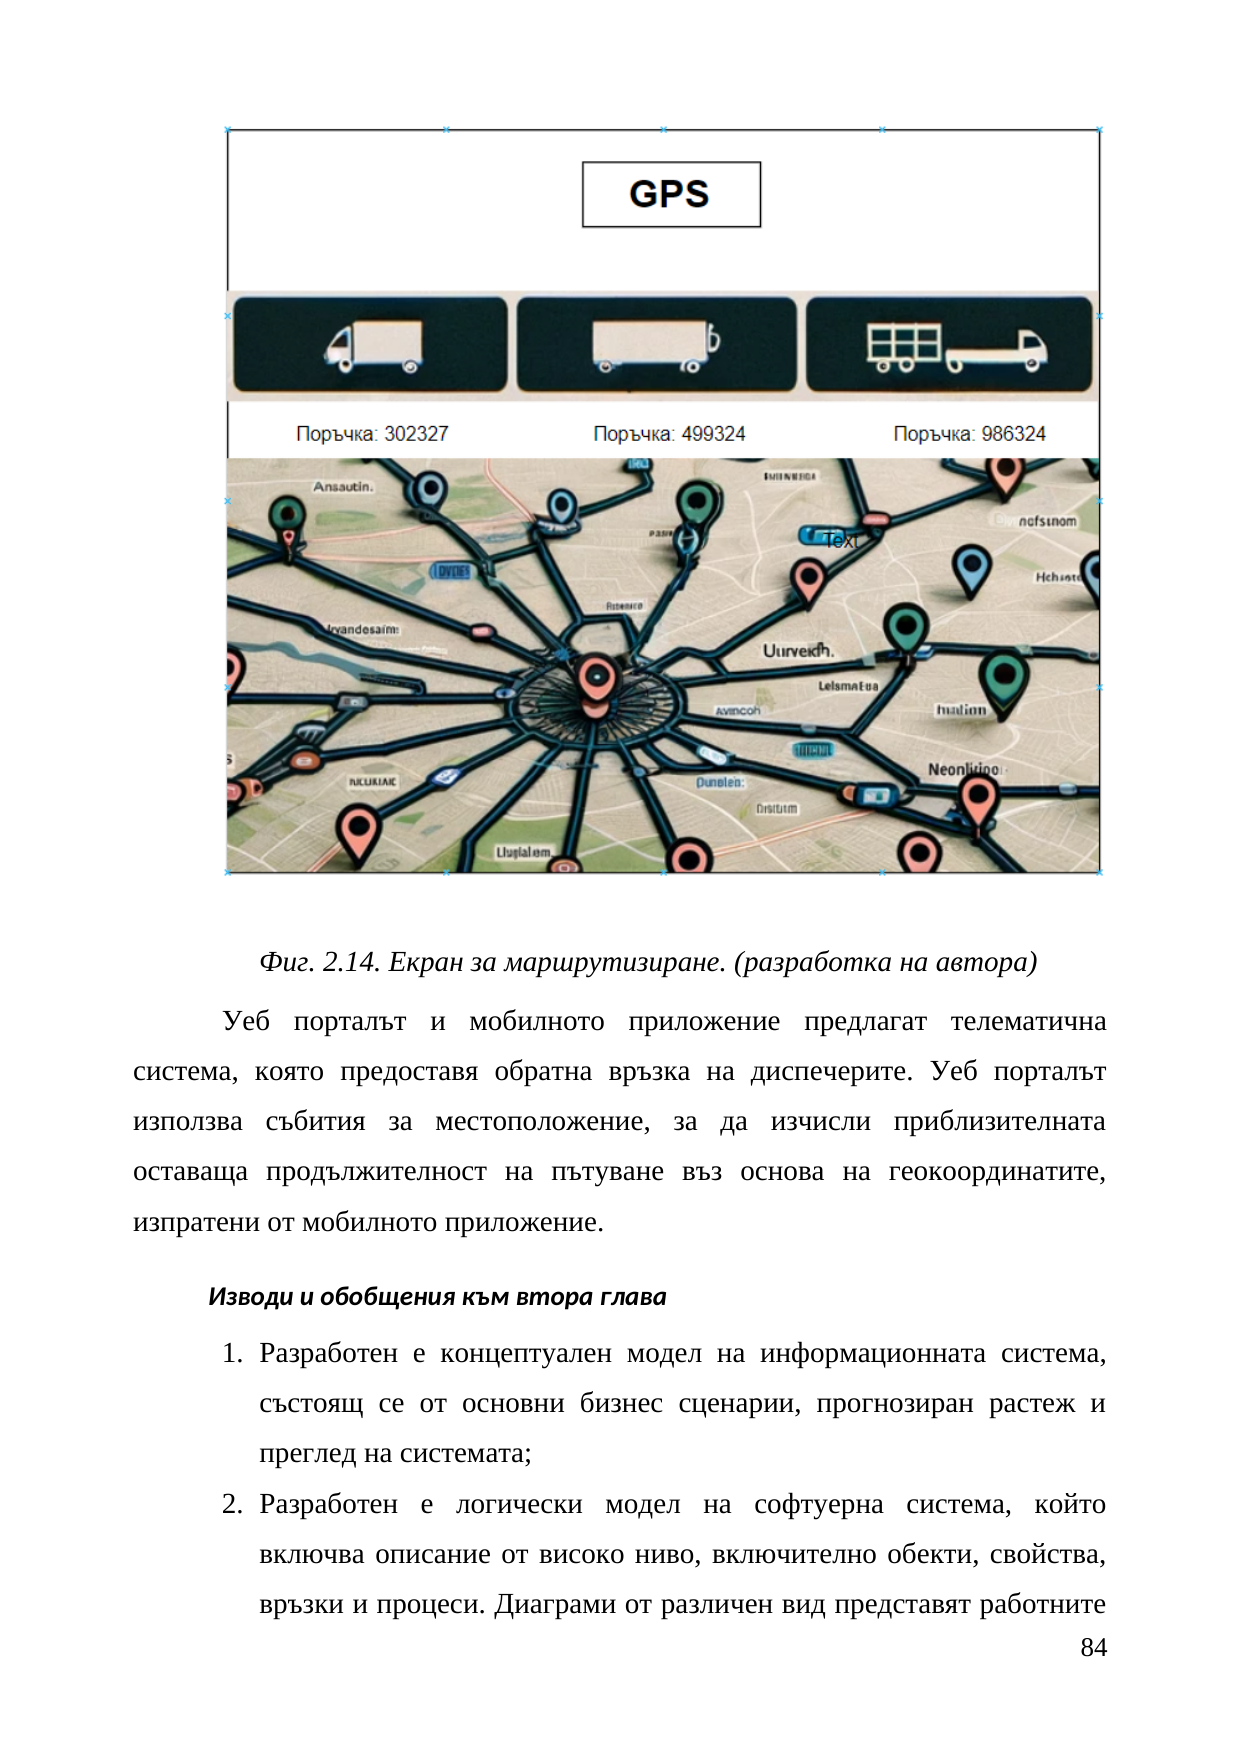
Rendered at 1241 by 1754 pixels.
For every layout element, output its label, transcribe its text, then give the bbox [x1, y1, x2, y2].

picture [221, 118, 1114, 903]
title Фиг. 2.14. Екран за маршрутизиране. (разработка на автора) [133, 944, 1107, 978]
list Разработен е концептуален модел на информационната система, състоящ се от основни бизнес сценарии, прогнозиран растеж и преглед на системата; [222, 1335, 1107, 1469]
text Уеб порталът и мобилното приложение предлагат телематична система, която предоставя обратна връзка на диспечерите. Уеб порталът използва събития за местоположение, за да изчисли приблизителната оставаща продължителност на пътуване въз основа на геокоординатите, изпратени от мобилното приложение. [133, 1003, 1107, 1237]
subtitle Изводи и обобщения към втора глава [133, 1279, 1107, 1312]
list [222, 1486, 1107, 1620]
